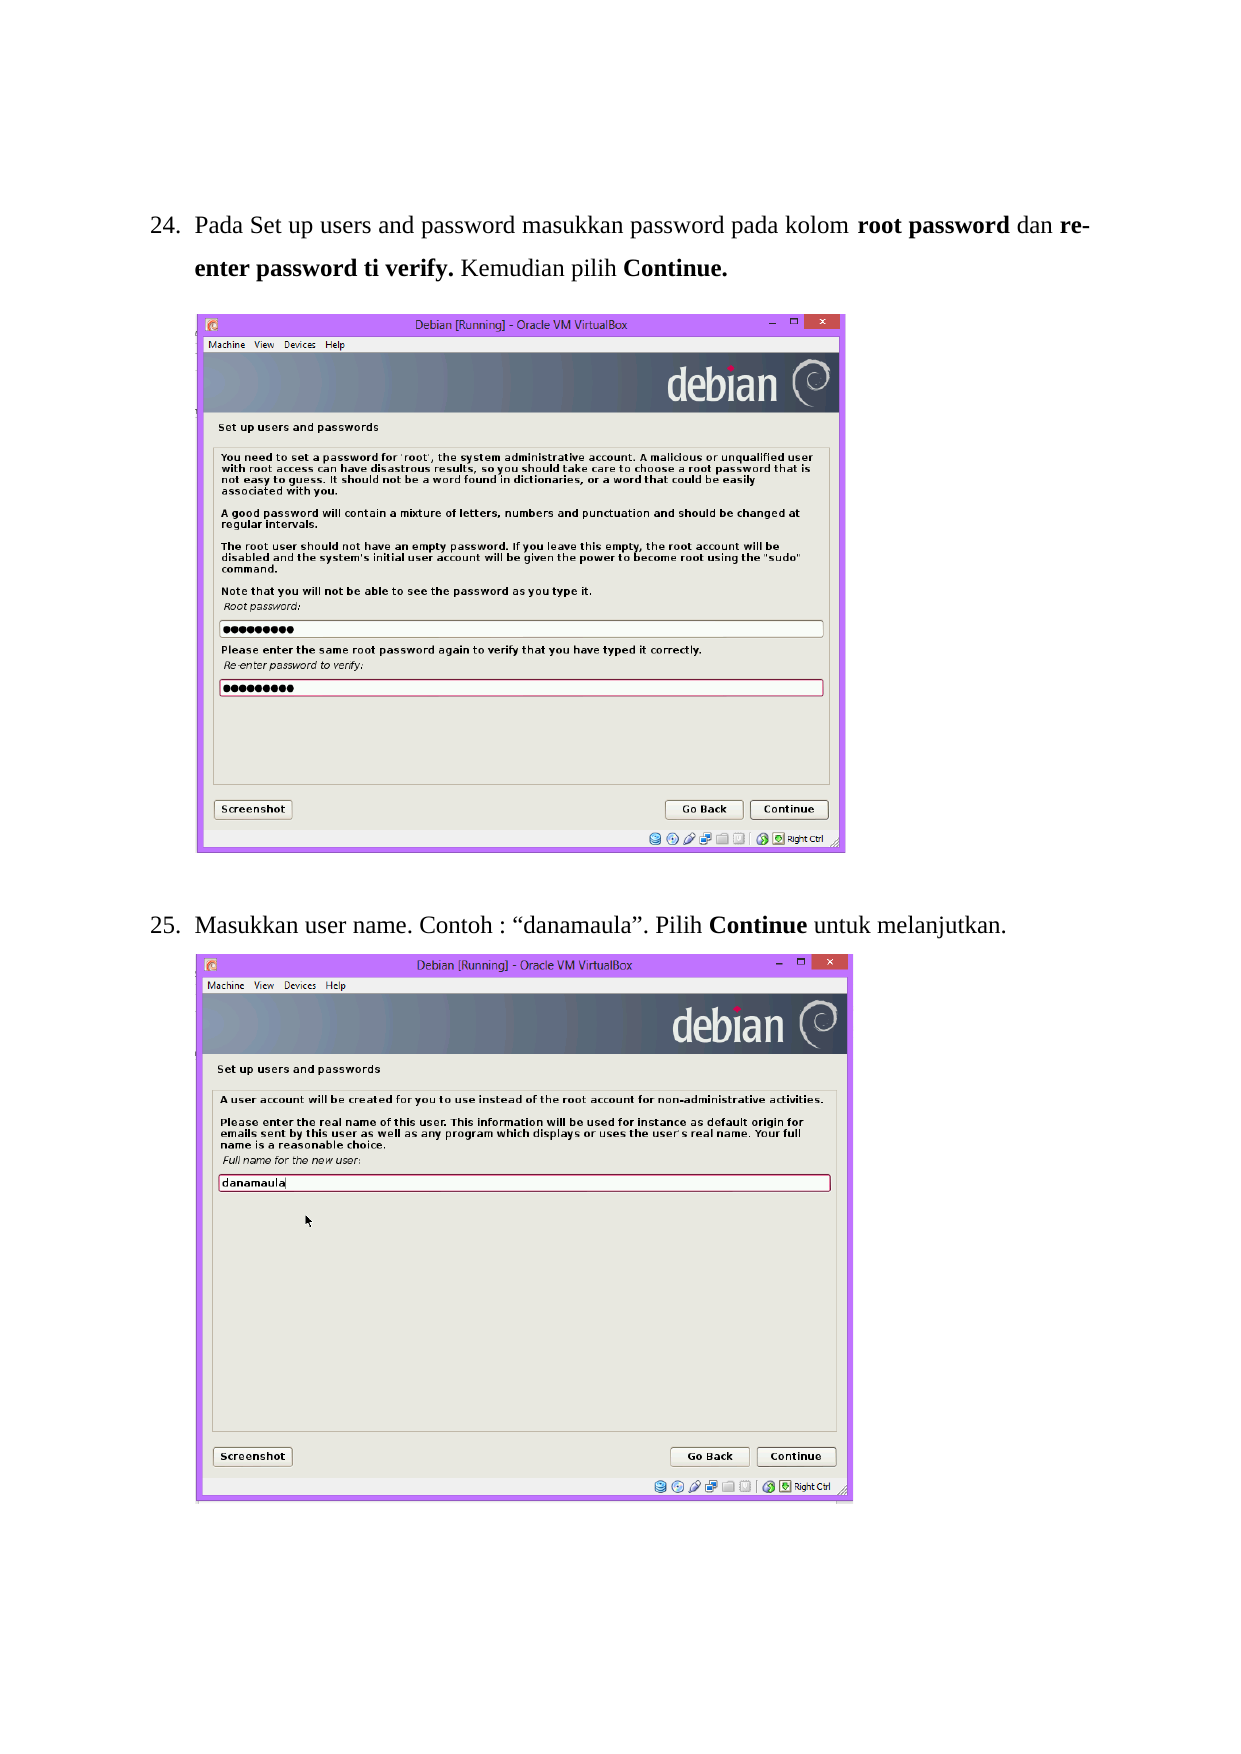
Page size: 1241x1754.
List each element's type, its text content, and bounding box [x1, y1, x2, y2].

list Masukkan user name. Contoh : “danamaula”. Pilih Continue untuk melanjutkan. [150, 911, 1090, 939]
picture [195, 954, 854, 1504]
list Pada Set up users and password masukkan password pada kolom root password dan re-enter password ti verify. Kemudian pilih Continue. [150, 210, 1090, 282]
picture [195, 314, 846, 853]
